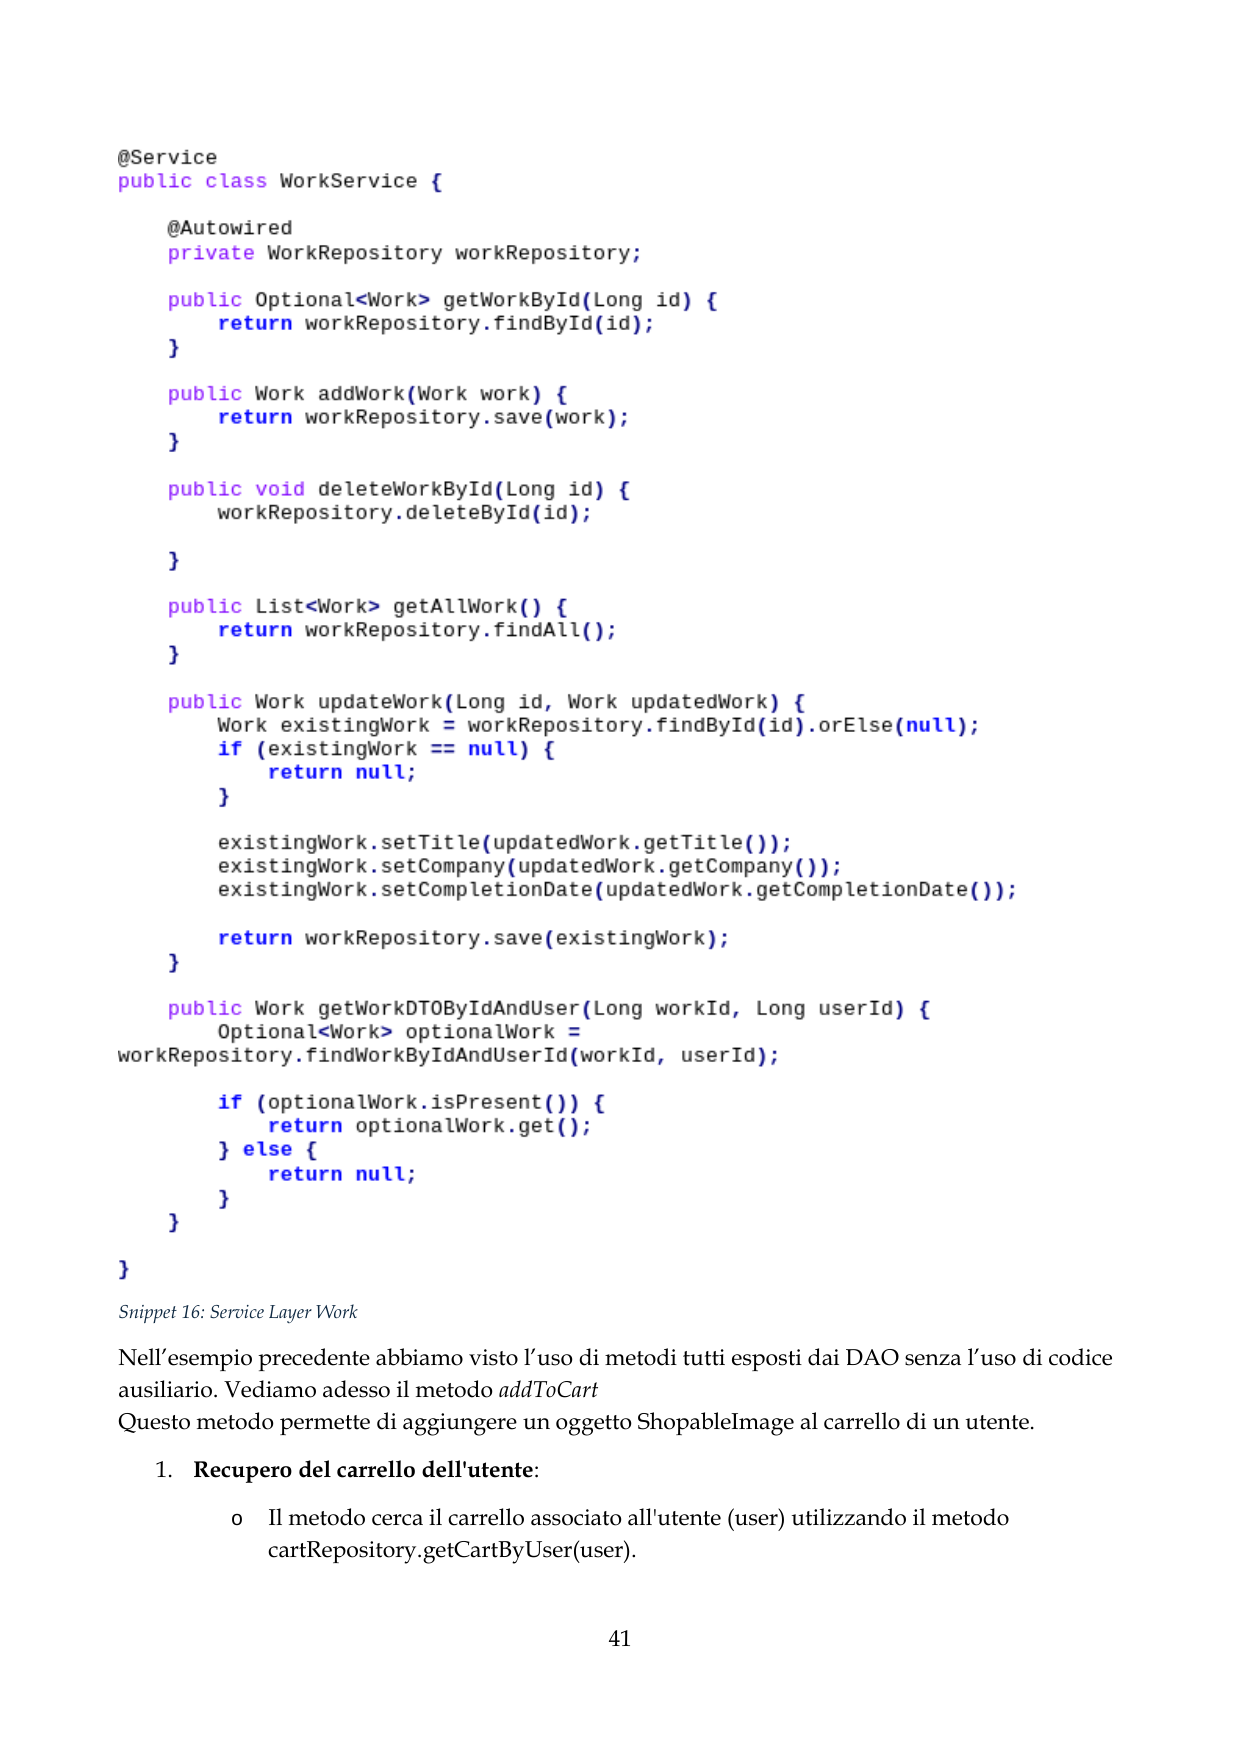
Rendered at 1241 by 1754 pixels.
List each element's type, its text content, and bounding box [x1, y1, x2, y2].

list Il metodo cerca il carrello associato all'utente (user) utilizzando il metodo cartRepository.getCartByUser(user). [231, 1504, 1122, 1564]
list Recupero del carrello dell'utente: [156, 1456, 1122, 1484]
text Nell’esempio precedente abbiamo visto l’uso di metodi tutti esposti dai DAO senza l’uso di codice ausiliario. Vediamo adesso il metodo addToCart Questo metodo permette di aggiungere un oggetto ShopableImage al carrello di un utente. [118, 1344, 1122, 1436]
